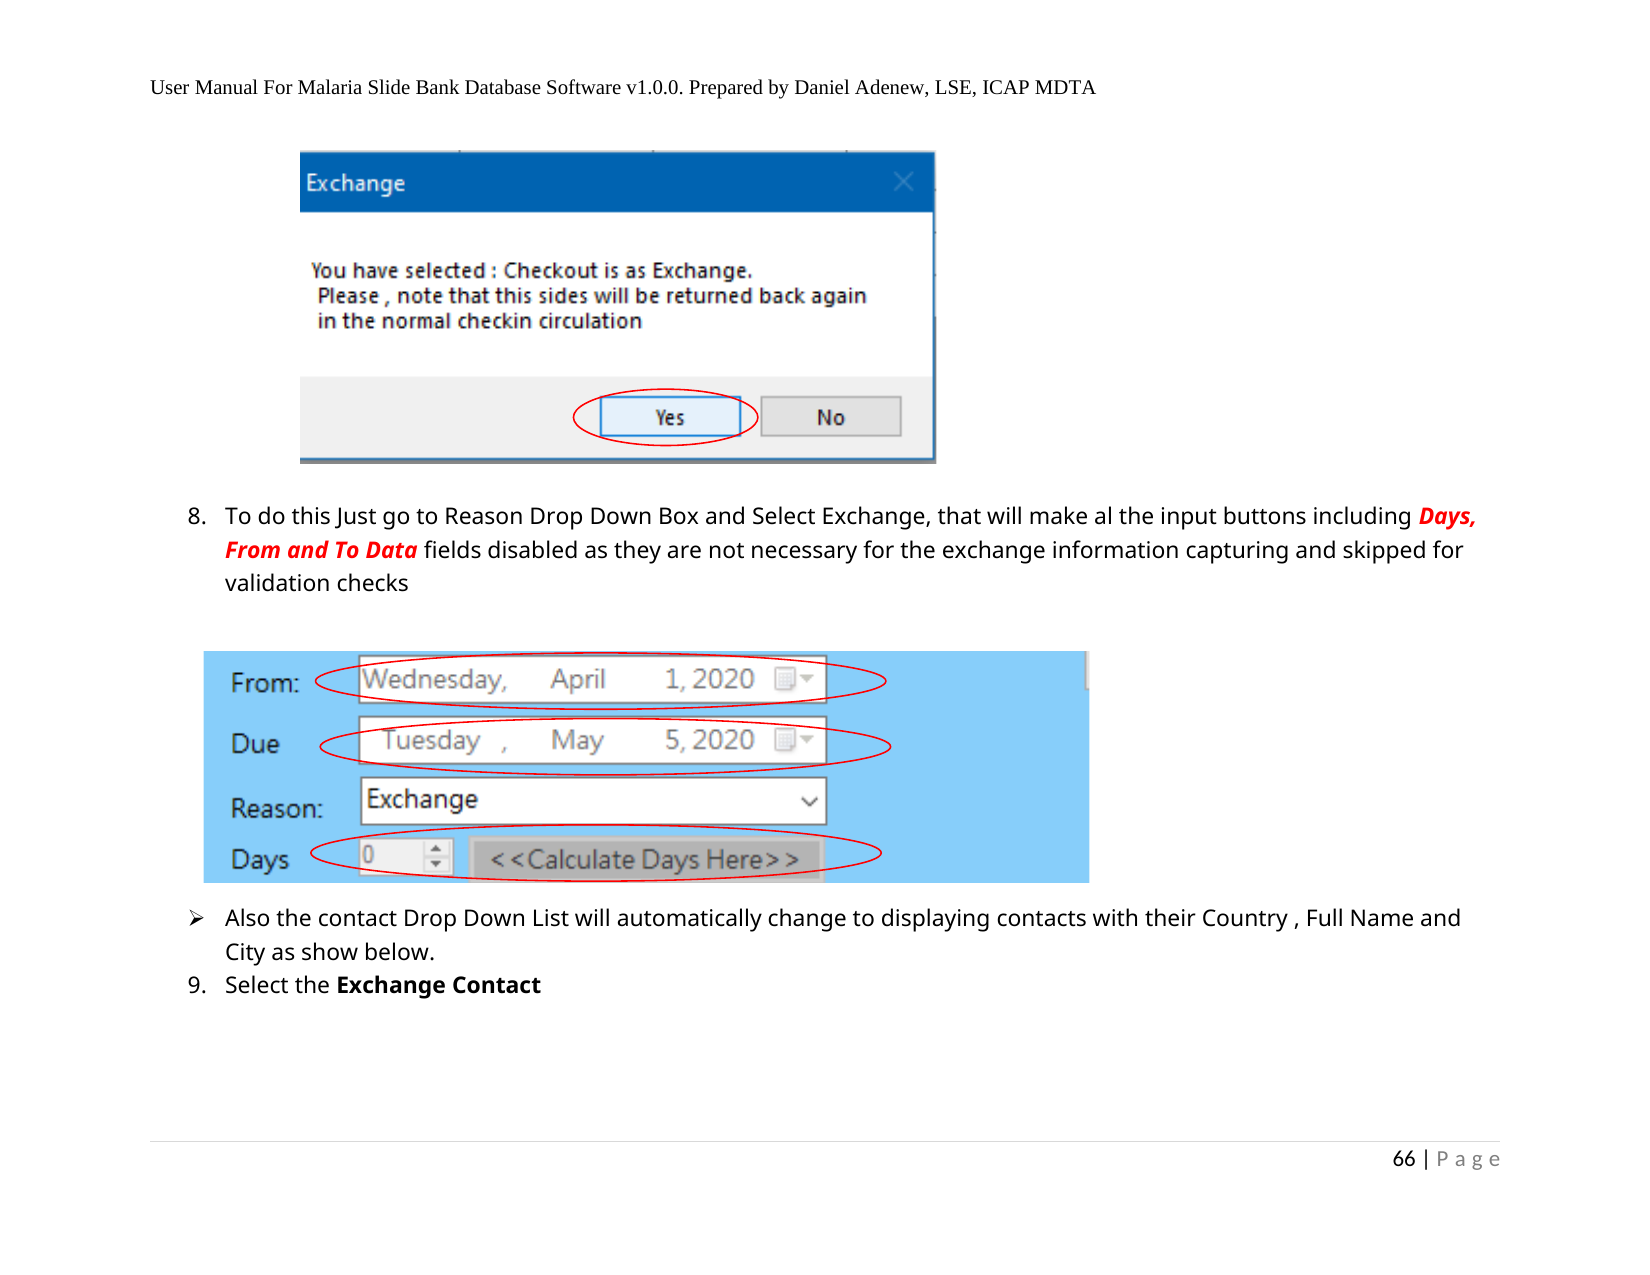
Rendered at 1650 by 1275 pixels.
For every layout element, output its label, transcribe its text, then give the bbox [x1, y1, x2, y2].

picture [300, 150, 937, 464]
list To do this Just go to Reason Drop Down Box and Select Exchange, that will make al the input buttons including Days, From and To Data fields disabled as they are not necessary for the exchange information capturing and skipped for validation checks [187, 500, 1500, 599]
picture [203, 651, 1090, 883]
list Select the Exchange Contact [187, 969, 1500, 1001]
list Also the contact Drop Down List will automatically change to displaying contacts with their Country , Full Name and City as show below. [187, 902, 1500, 967]
